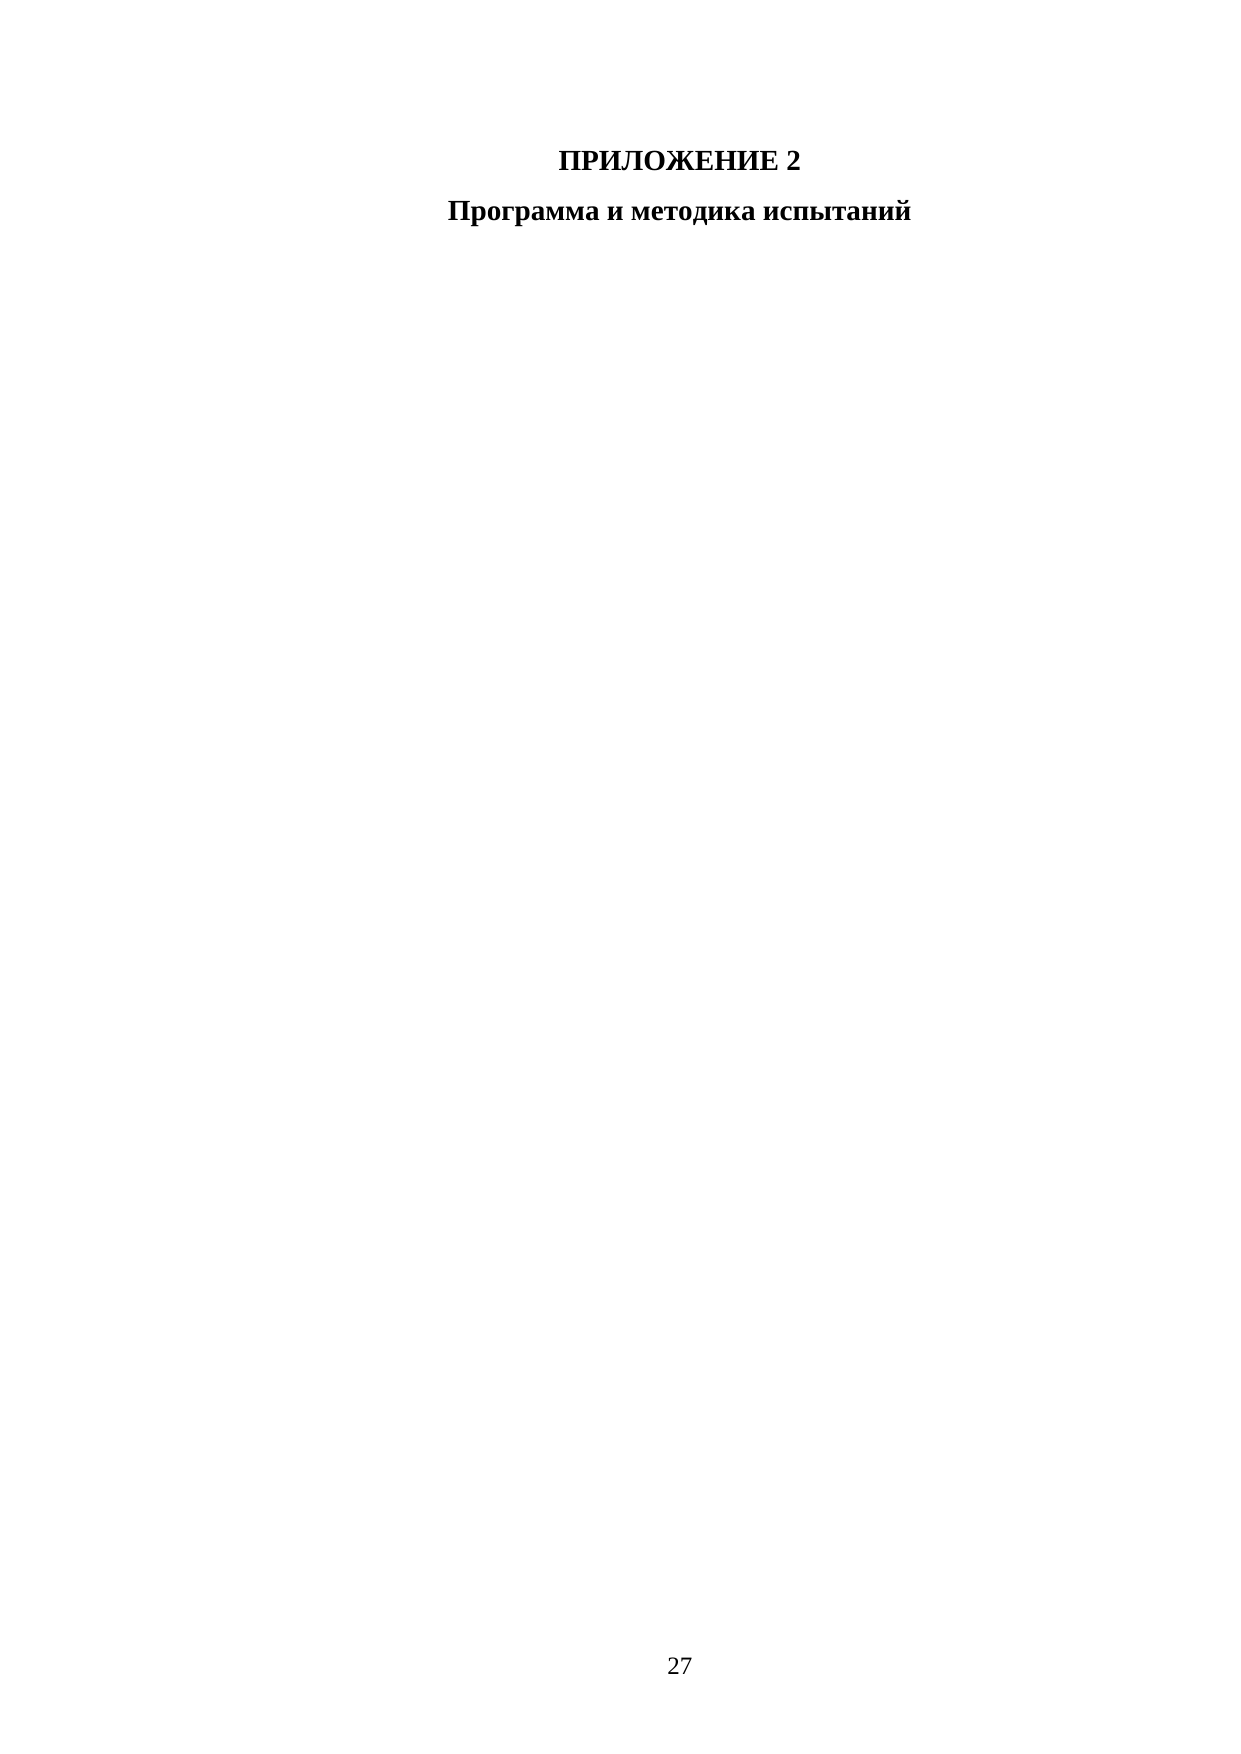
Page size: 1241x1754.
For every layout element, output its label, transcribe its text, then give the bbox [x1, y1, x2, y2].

subtitle ПРИЛОЖЕНИЕ 2 Программа и методика испытаний [177, 143, 1182, 227]
